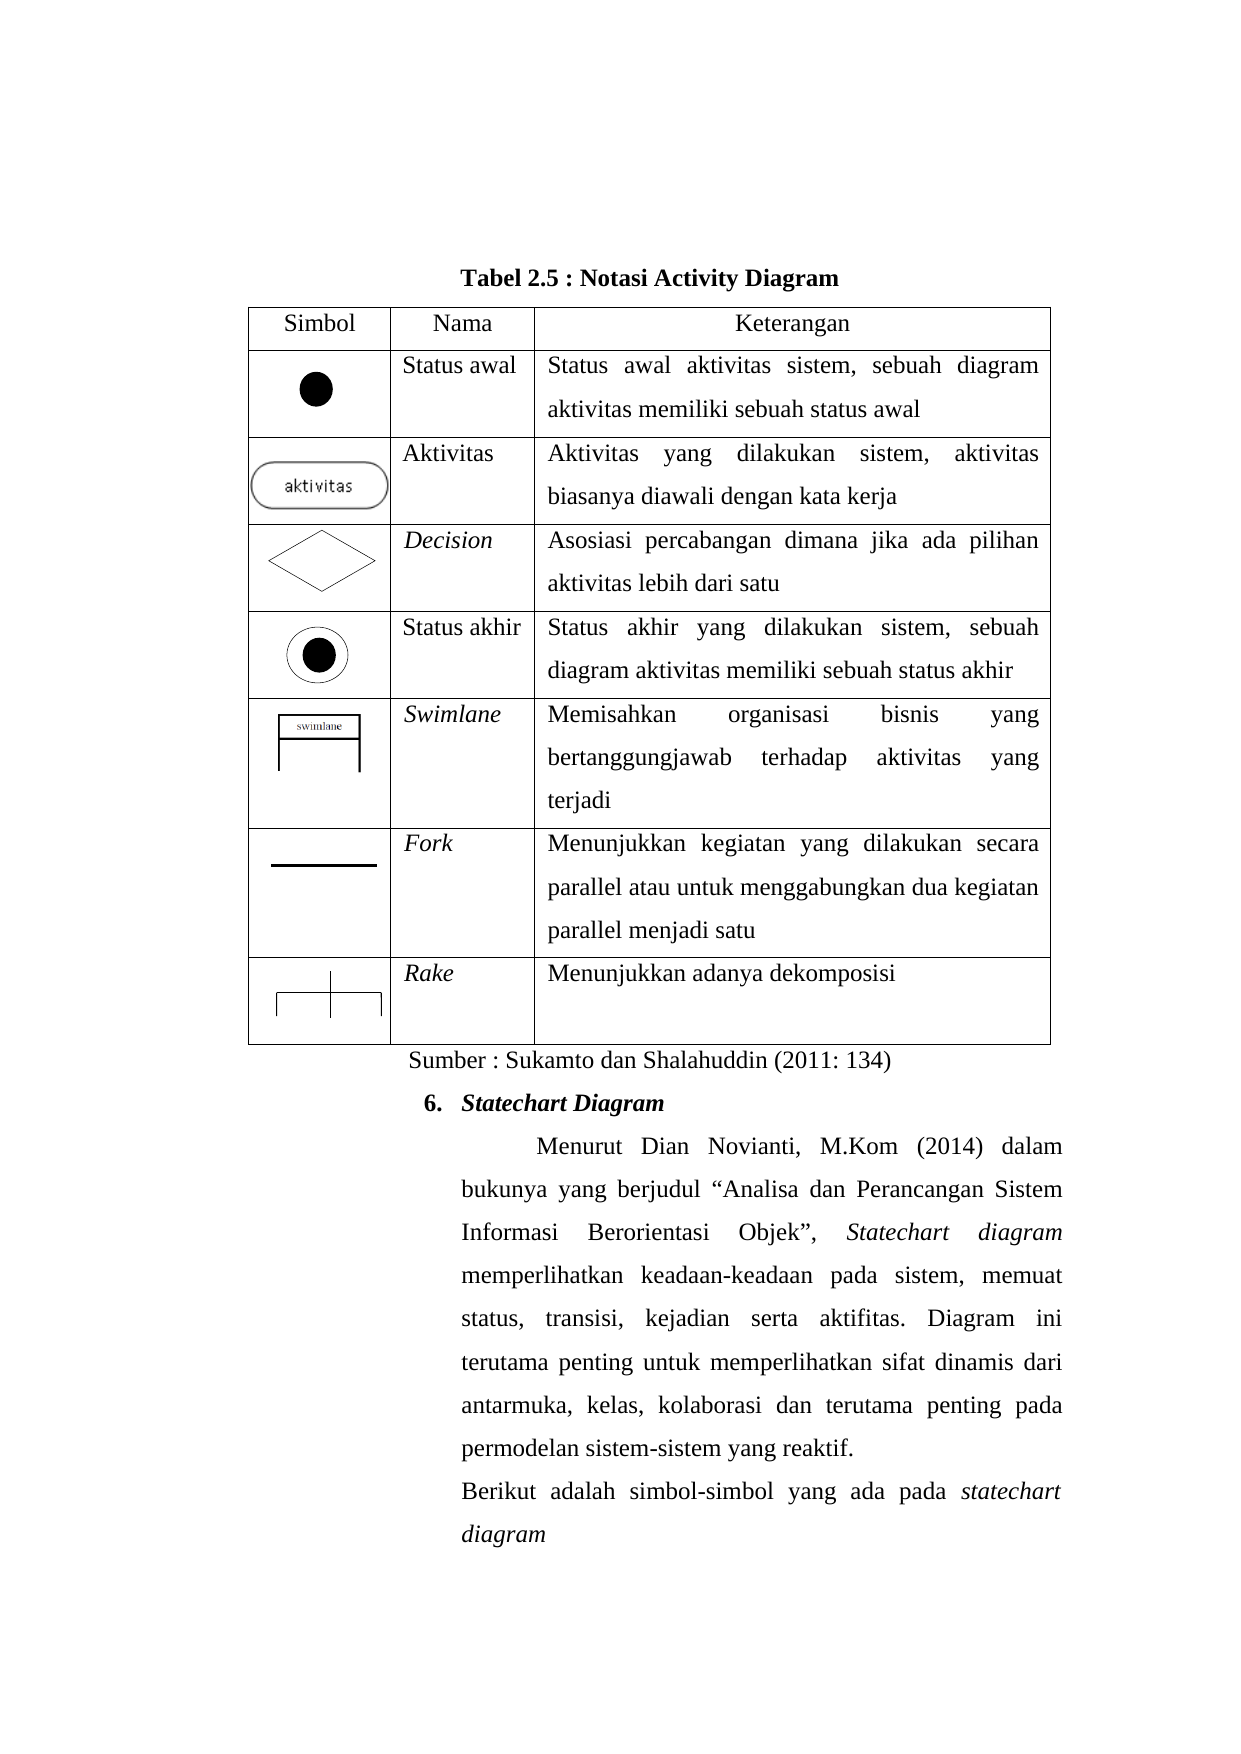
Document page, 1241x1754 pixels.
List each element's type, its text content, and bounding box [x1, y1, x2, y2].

table_cell Status awal aktivitas sistem, sebuah diagram aktivitas memiliki sebuah status awal [535, 351, 1050, 437]
table_cell [249, 351, 390, 437]
table_cell [249, 958, 390, 1044]
table_cell Menunjukkan adanya dekomposisi [535, 958, 1050, 1044]
table_cell Swimlane [391, 699, 534, 827]
table_cell [249, 612, 390, 698]
table_cell Status akhir yang dilakukan sistem, sebuah diagram aktivitas memiliki sebuah status akhir [535, 612, 1050, 698]
table_cell Asosiasi percabangan dimana jika ada pilihan aktivitas lebih dari satu [535, 525, 1050, 611]
text Berikut adalah simbol-simbol yang ada pada statechart diagram [461, 1476, 1063, 1548]
table_cell [249, 699, 390, 827]
table_cell Decision [391, 525, 534, 611]
table_header Simbol [249, 308, 390, 349]
picture [276, 713, 362, 775]
table_cell Aktivitas yang dilakukan sistem, aktivitas biasanya diawali dengan kata kerja [535, 438, 1050, 524]
picture [250, 461, 390, 511]
table_cell Status awal [391, 351, 534, 437]
text Tabel 2.5 : Notasi Activity Diagram [236, 263, 1063, 292]
table_cell Rake [391, 958, 534, 1044]
table_cell [249, 438, 390, 524]
text Sumber : Sukamto dan Shalahuddin (2011: 134) [236, 1045, 1063, 1073]
table_cell Menunjukkan kegiatan yang dilakukan secara parallel atau untuk menggabungkan dua kegiatan parallel menjadi satu [535, 829, 1050, 957]
list Statechart Diagram [424, 1088, 1063, 1117]
table_cell [249, 525, 390, 611]
table_header Keterangan [535, 308, 1050, 349]
table_cell Fork [391, 829, 534, 957]
table_cell [249, 829, 390, 957]
table_header Nama [391, 308, 534, 349]
table_cell Aktivitas [391, 438, 534, 524]
table_cell Memisahkan organisasi bisnis yang bertanggungjawab terhadap aktivitas yang terjadi [535, 699, 1050, 827]
table_cell Status akhir [391, 612, 534, 698]
text Menurut Dian Novianti, M.Kom (2014) dalam bukunya yang berjudul “Analisa dan Perancangan Sistem Informasi Berorientasi Objek”, Statechart diagram memperlihatkan keadaan-keadaan pada sistem, memuat status, transisi, kejadian serta aktifitas. Diagram ini terutama penting untuk memperlihatkan sifat dinamis dari antarmuka, kelas, kolaborasi dan terutama penting pada permodelan sistem-sistem yang reaktif. [461, 1131, 1063, 1462]
